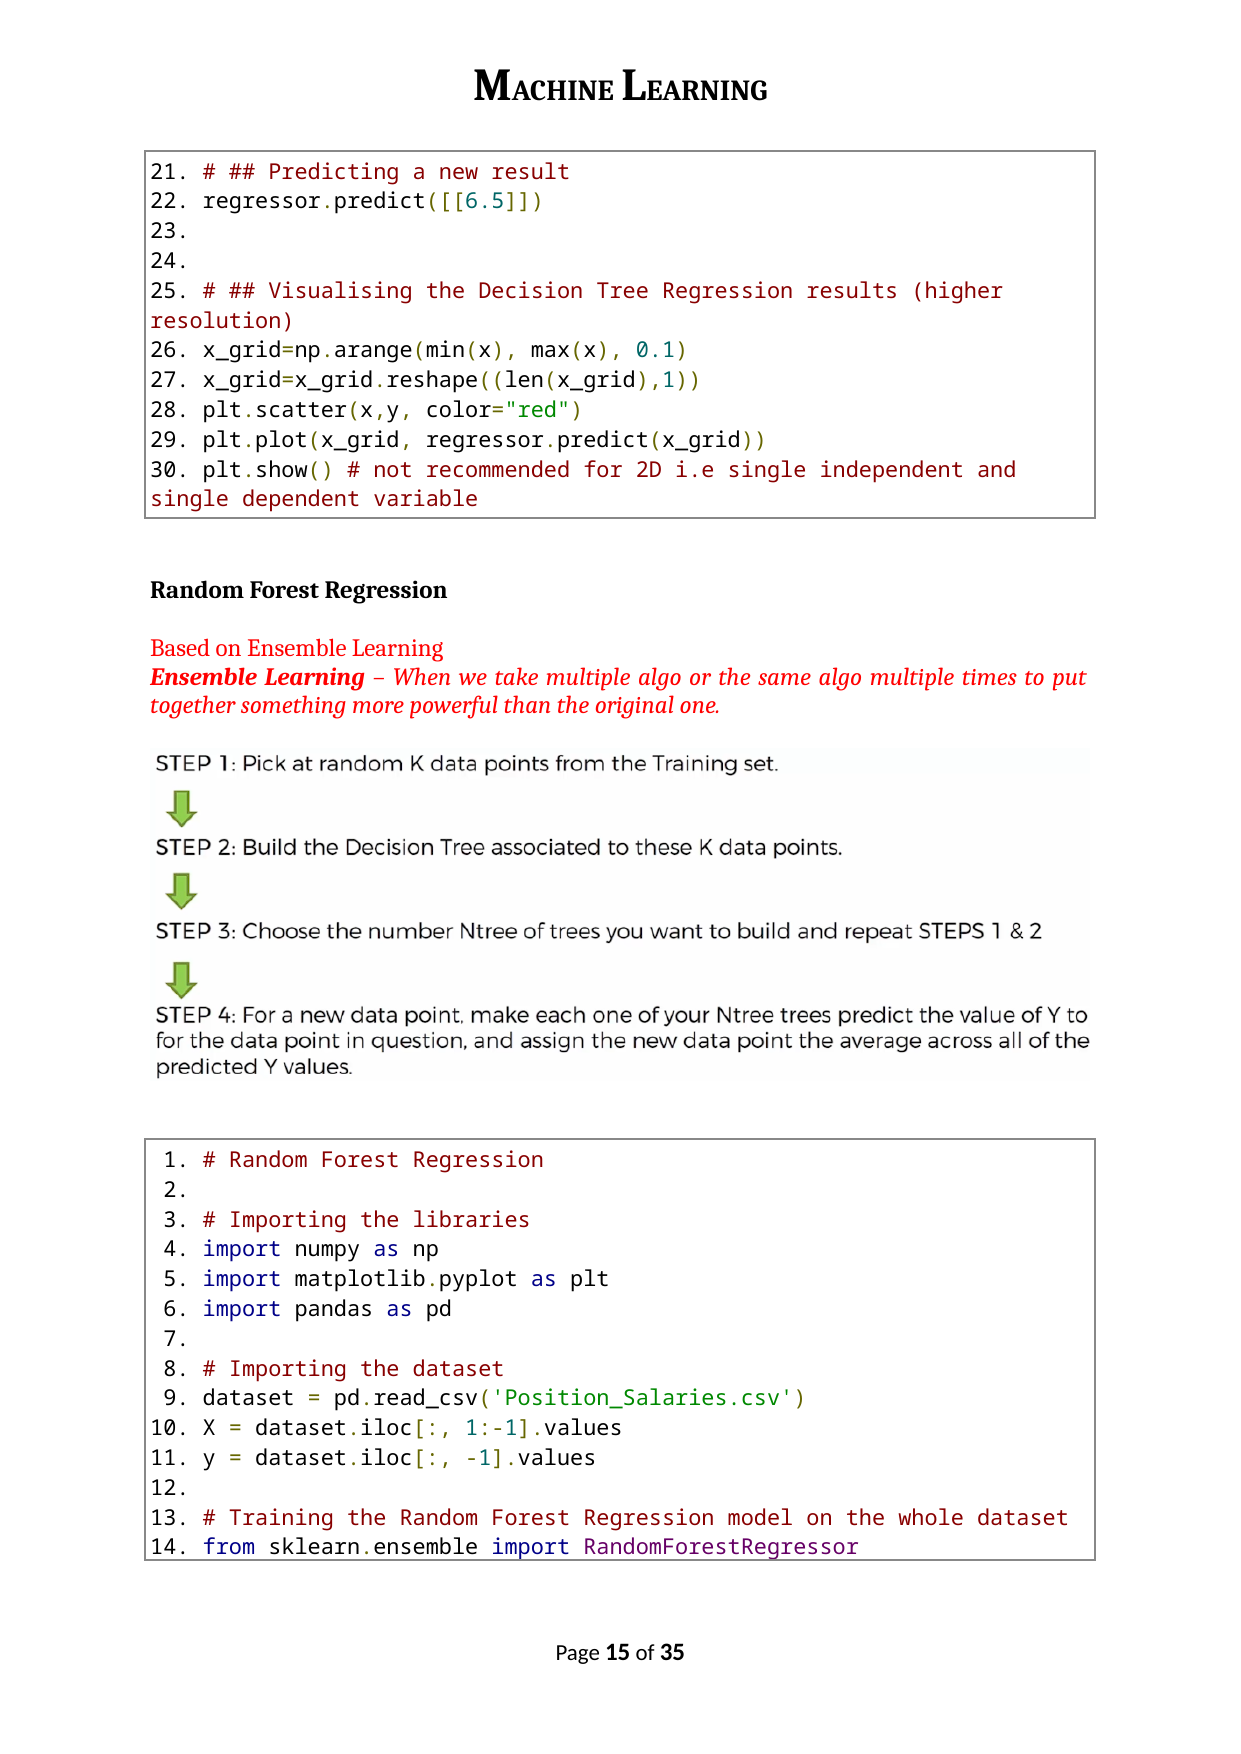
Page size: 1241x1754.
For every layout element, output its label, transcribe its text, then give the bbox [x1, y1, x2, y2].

text 5. import matplotlib.pyplot as plt [150, 1263, 1090, 1293]
text Random Forest Regression [150, 576, 1090, 605]
text 30. plt.show() # not recommended for 2D i.e single independent and single dependent variable [146, 448, 1094, 517]
text 27. x_grid=x_grid.reshape((len(x_grid),1)) [150, 364, 1090, 394]
text Ensemble Learning – When we take multiple algo or the same algo multiple times to put together something more powerful than the original one. [150, 663, 1090, 720]
text 3. # Importing the libraries [150, 1203, 1090, 1233]
text 28. plt.scatter(x,y, color="red") [150, 394, 1090, 424]
text 12. [150, 1472, 1090, 1501]
picture [150, 748, 1091, 1081]
text 4. import numpy as np [150, 1233, 1090, 1263]
text 21. # ## Predicting a new result [146, 152, 1094, 186]
text 9. dataset = pd.read_csv('Position_Salaries.csv') [150, 1382, 1090, 1412]
text Based on Ensemble Learning [150, 634, 1090, 663]
text 29. plt.plot(x_grid, regressor.predict(x_grid)) [150, 424, 1090, 448]
text 25. # ## Visualising the Decision Tree Regression results (higher resolution) [150, 275, 1090, 334]
text 13. # Training the Random Forest Regression model on the whole dataset [150, 1501, 1090, 1531]
text 7. [150, 1323, 1090, 1352]
text 14. from sklearn.ensemble import RandomForestRegressor [150, 1531, 1090, 1559]
text 2. [150, 1174, 1090, 1203]
text 24. [150, 245, 1090, 275]
text 26. x_grid=np.arange(min(x), max(x), 0.1) [150, 334, 1090, 364]
text 10. X = dataset.iloc[:, 1:-1].values [150, 1412, 1090, 1442]
text 6. import pandas as pd [150, 1293, 1090, 1323]
text 8. # Importing the dataset [150, 1352, 1090, 1382]
text 1. # Random Forest Regression [146, 1140, 1094, 1174]
text 11. y = dataset.iloc[:, -1].values [150, 1442, 1090, 1472]
text 22. regressor.predict([[6.5]]) [150, 186, 1090, 215]
text 23. [150, 215, 1090, 245]
